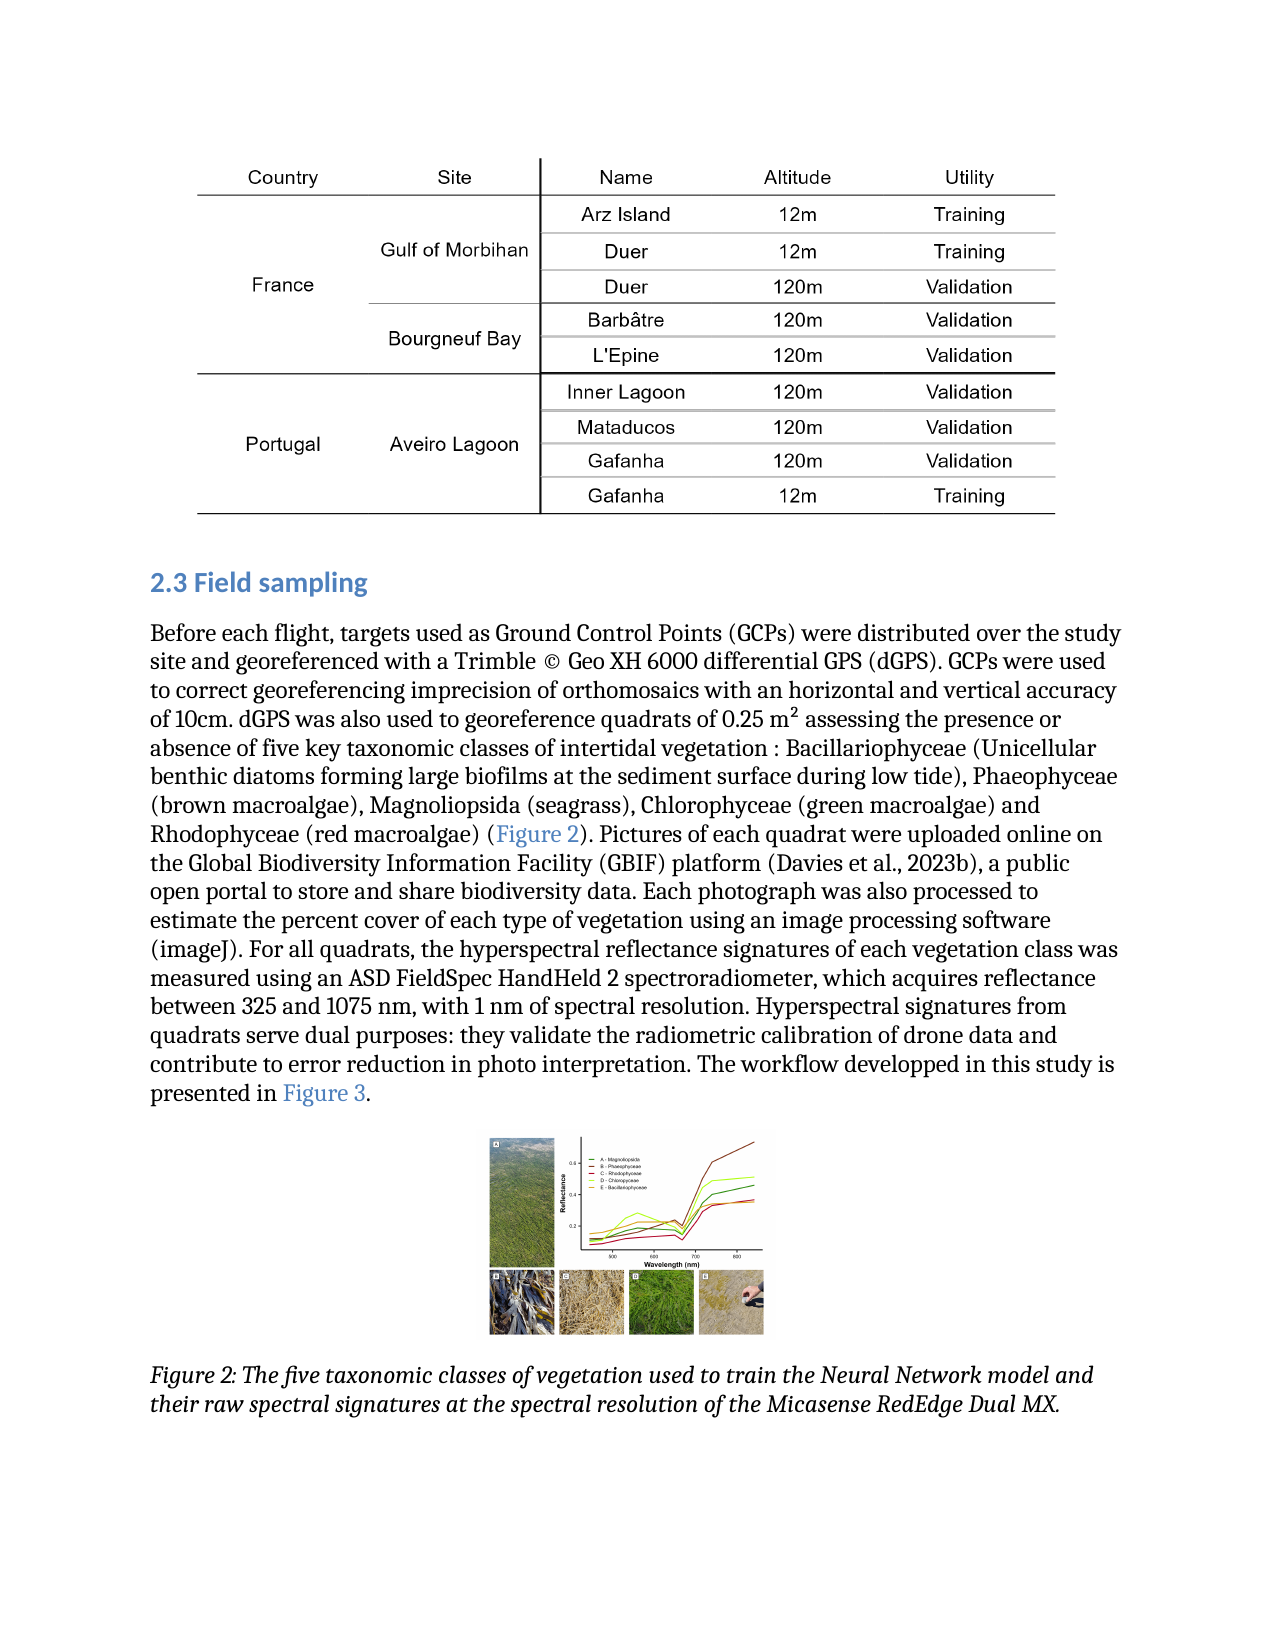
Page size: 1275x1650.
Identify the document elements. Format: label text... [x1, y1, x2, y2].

table_header Figure 2: The five taxonomic classes of vegetation used to train the Neural Network model and their raw spectral signatures at the spectral resolution of the Micasense RedEdge Dual MX. [139, 1126, 1114, 1431]
picture [476, 1129, 777, 1340]
subtitle 2.3 Field sampling [150, 564, 1125, 600]
picture [188, 150, 1064, 523]
text Before each flight, targets used as Ground Control Points (GCPs) were distributed over the study site and georeferenced with a Trimble © Geo XH 6000 differential GPS (dGPS). GCPs were used to correct georeferencing imprecision of orthomosaics with an horizontal and vertical accuracy of 10cm. dGPS was also used to georeference quadrats of 0.25 m² assessing the presence or absence of five key taxonomic classes of intertidal vegetation : Bacillariophyceae (Unicellular benthic diatoms forming large biofilms at the sediment surface during low tide), Phaeophyceae (brown macroalgae), Magnoliopsida (seagrass), Chlorophyceae (green macroalgae) and Rhodophyceae (red macroalgae) (Figure 2). Pictures of each quadrat were uploaded online on the Global Biodiversity Information Facility (GBIF) platform (Davies et al., 2023b), a public open portal to store and share biodiversity data. Each photograph was also processed to estimate the percent cover of each type of vegetation using an image processing software (imageJ). For all quadrats, the hyperspectral reflectance signatures of each vegetation class was measured using an ASD FieldSpec HandHeld 2 spectroradiometer, which acquires reflectance between 325 and 1075 nm, with 1 nm of spectral resolution. Hyperspectral signatures from quadrats serve dual purposes: they validate the radiometric calibration of drone data and contribute to error reduction in photo interpretation. The workflow developped in this study is presented in Figure 3. [150, 618, 1125, 1107]
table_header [139, 150, 1114, 543]
